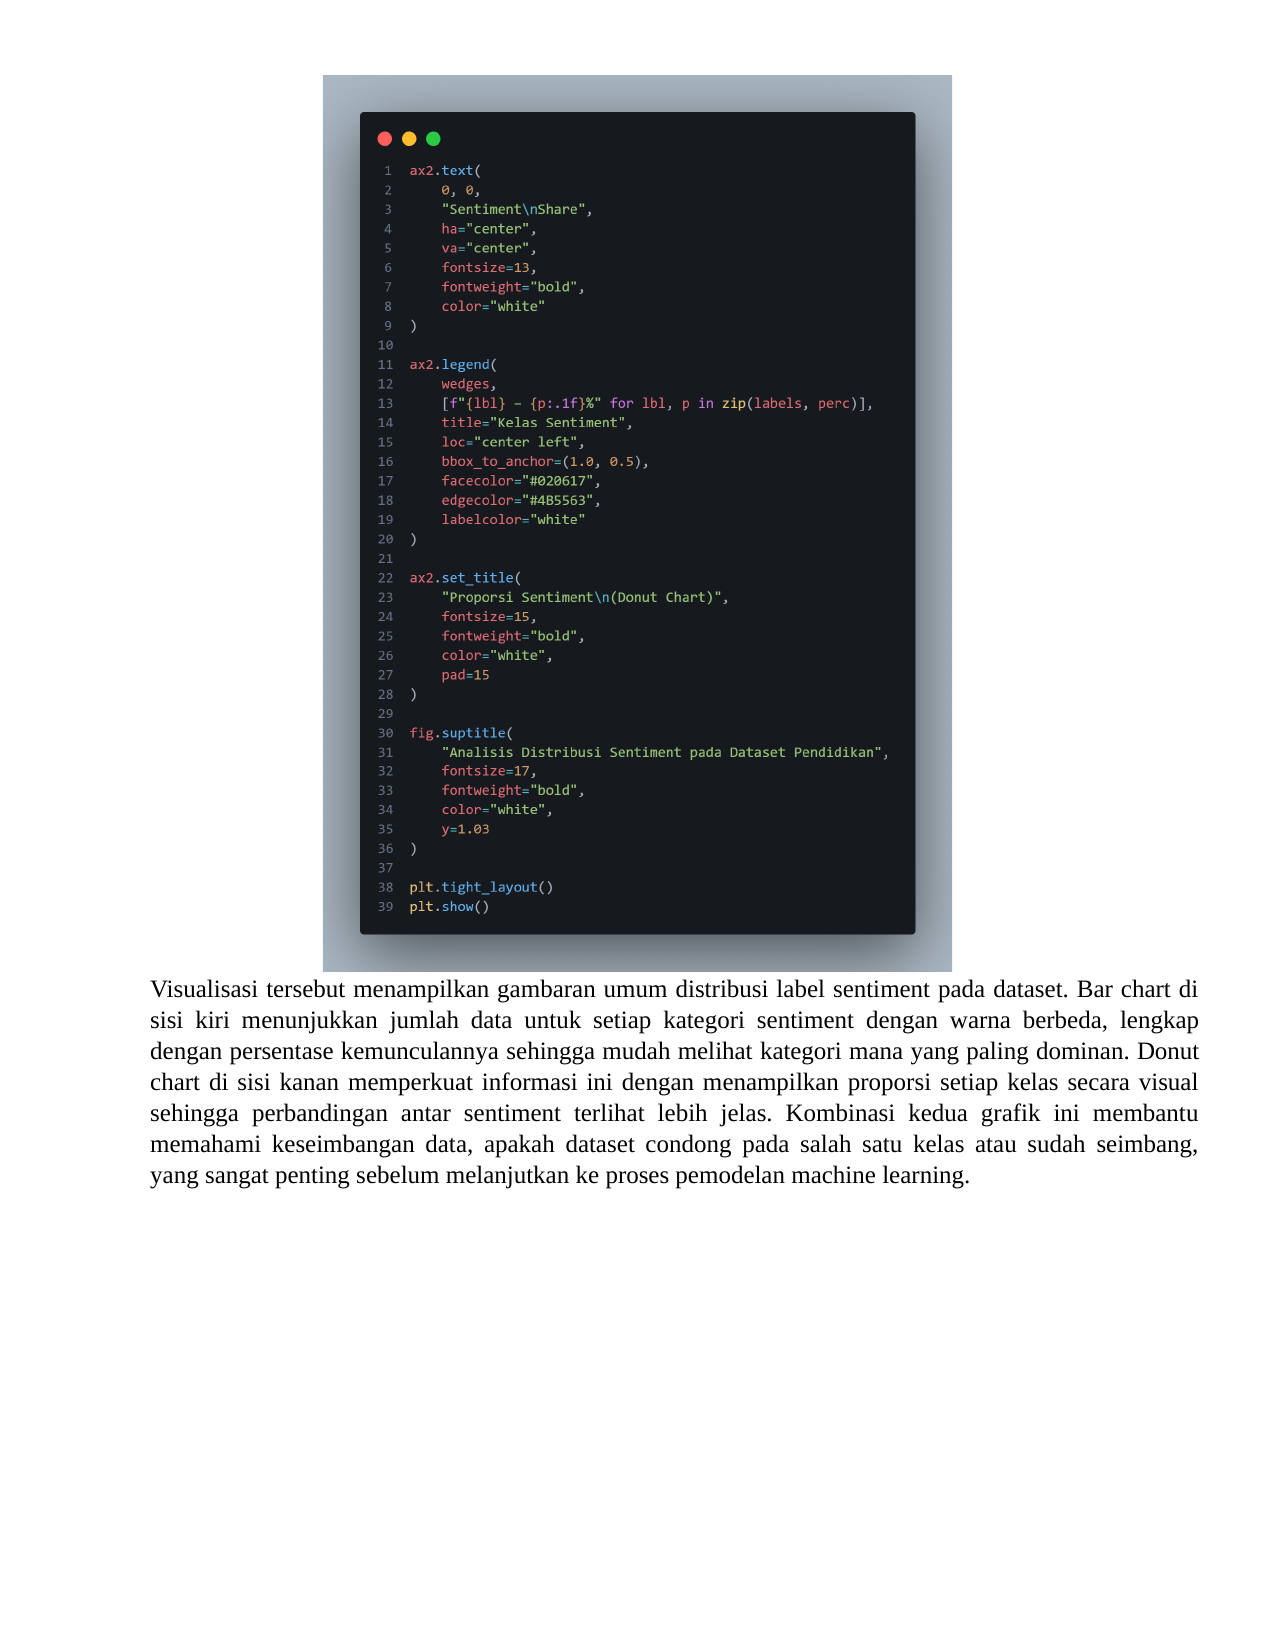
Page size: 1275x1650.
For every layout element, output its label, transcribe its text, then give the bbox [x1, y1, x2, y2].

picture [322, 75, 953, 972]
list Visualisasi tersebut menampilkan gambaran umum distribusi label sentiment pada dataset. Bar chart di sisi kiri menunjukkan jumlah data untuk setiap kategori sentiment dengan warna berbeda, lengkap dengan persentase kemunculannya sehingga mudah melihat kategori mana yang paling dominan. Donut chart di sisi kanan memperkuat informasi ini dengan menampilkan proporsi setiap kelas secara visual sehingga perbandingan antar sentiment terlihat lebih jelas. Kombinasi kedua grafik ini membantu memahami keseimbangan data, apakah dataset condong pada salah satu kelas atau sudah seimbang, yang sangat penting sebelum melanjutkan ke proses pemodelan machine learning. [150, 974, 1200, 1189]
